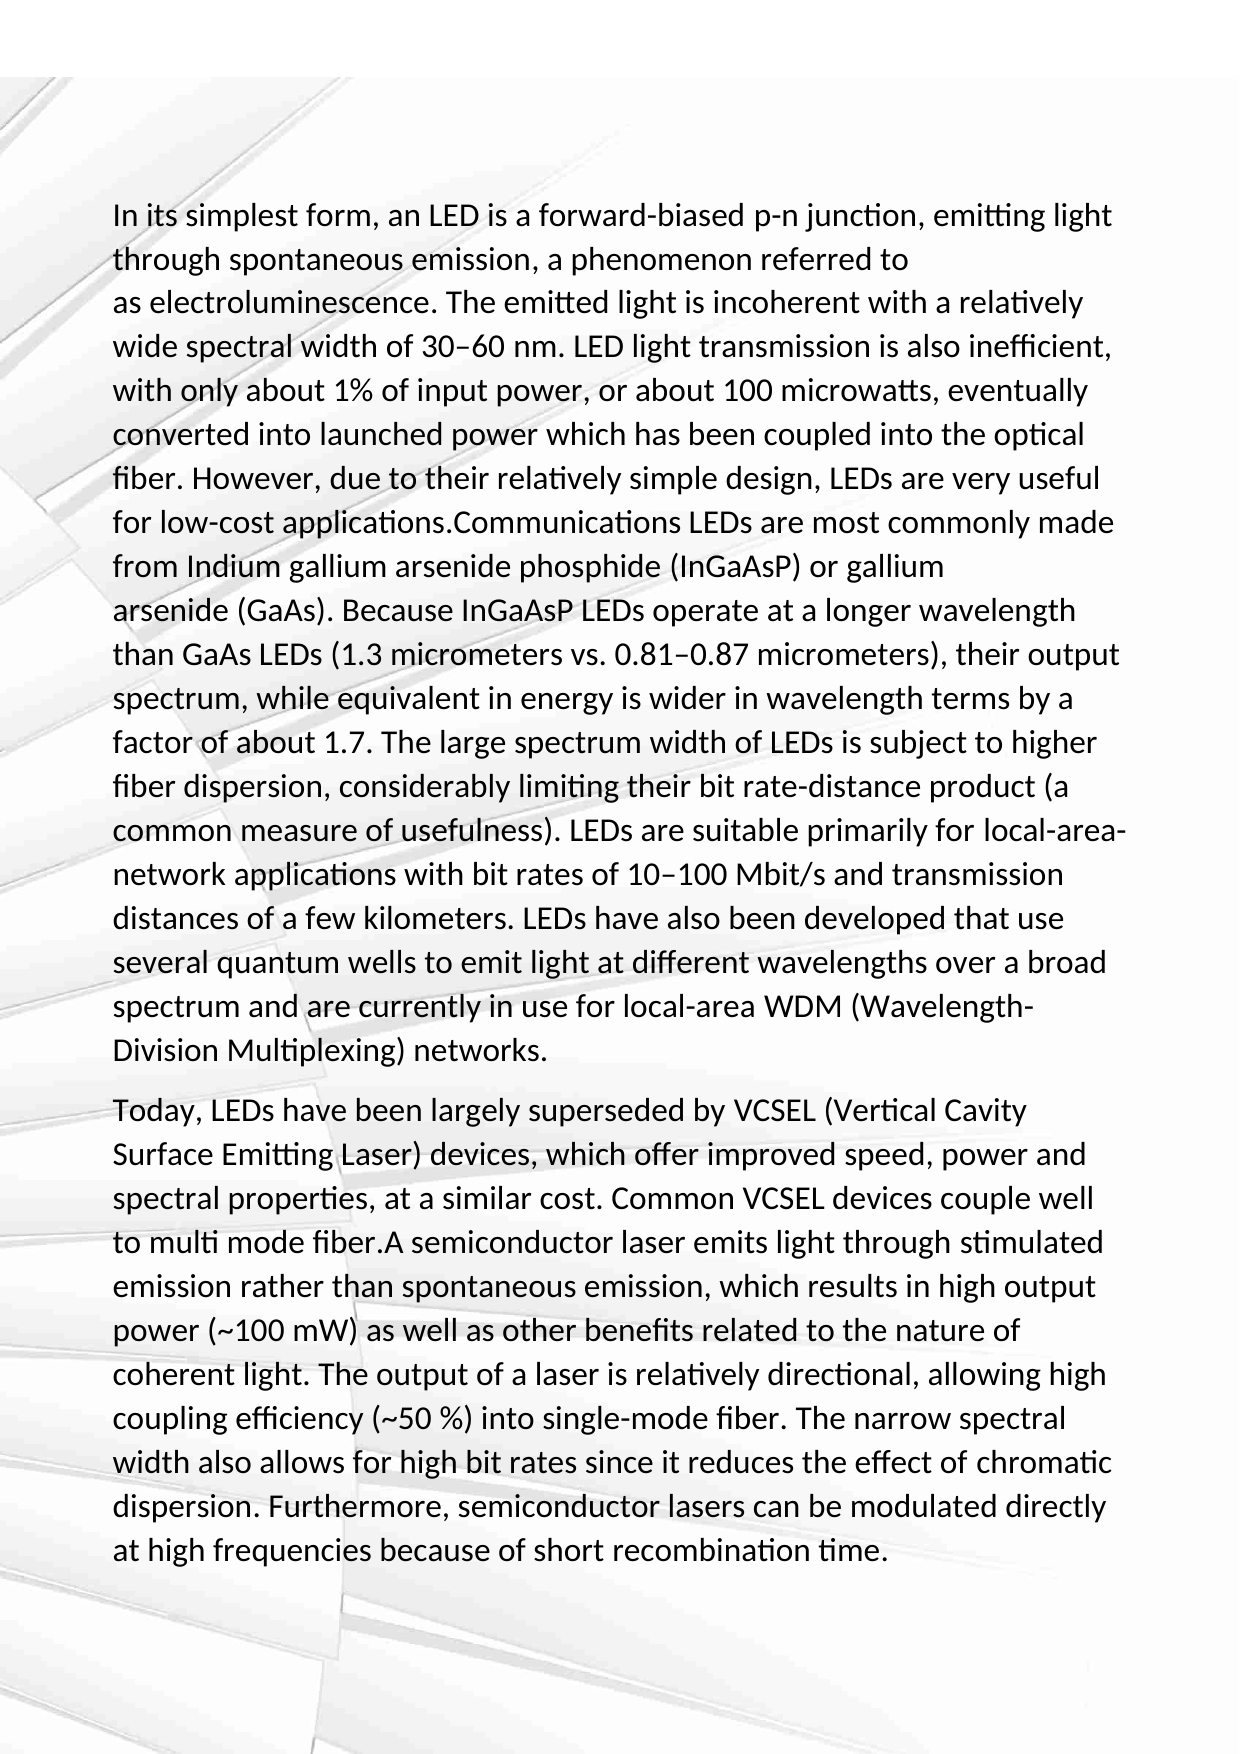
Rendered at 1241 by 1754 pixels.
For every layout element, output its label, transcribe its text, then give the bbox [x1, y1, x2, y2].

text In its simplest form, an LED is a forward-biased p-n junction, emitting light through spontaneous emission, a phenomenon referred to as electroluminescence. The emitted light is incoherent with a relatively wide spectral width of 30–60 nm. LED light transmission is also inefficient, with only about 1% of input power, or about 100 microwatts, eventually converted into launched power which has been coupled into the optical fiber. However, due to their relatively simple design, LEDs are very useful for low-cost applications.Communications LEDs are most commonly made from Indium gallium arsenide phosphide (InGaAsP) or gallium arsenide (GaAs). Because InGaAsP LEDs operate at a longer wavelength than GaAs LEDs (1.3 micrometers vs. 0.81–0.87 micrometers), their output spectrum, while equivalent in energy is wider in wavelength terms by a factor of about 1.7. The large spectrum width of LEDs is subject to higher fiber dispersion, considerably limiting their bit rate-distance product (a common measure of usefulness). LEDs are suitable primarily for local-area-network applications with bit rates of 10–100 Mbit/s and transmission distances of a few kilometers. LEDs have also been developed that use several quantum wells to emit light at different wavelengths over a broad spectrum and are currently in use for local-area WDM (Wavelength-Division Multiplexing) networks. [112, 193, 1128, 1069]
text Today, LEDs have been largely superseded by VCSEL (Vertical Cavity Surface Emitting Laser) devices, which offer improved speed, power and spectral properties, at a similar cost. Common VCSEL devices couple well to multi mode fiber.A semiconductor laser emits light through stimulated emission rather than spontaneous emission, which results in high output power (~100 mW) as well as other benefits related to the nature of coherent light. The output of a laser is relatively directional, allowing high coupling efficiency (~50 %) into single-mode fiber. The narrow spectral width also allows for high bit rates since it reduces the effect of chromatic dispersion. Furthermore, semiconductor lasers can be modulated directly at high frequencies because of short recombination time. [112, 1089, 1128, 1570]
